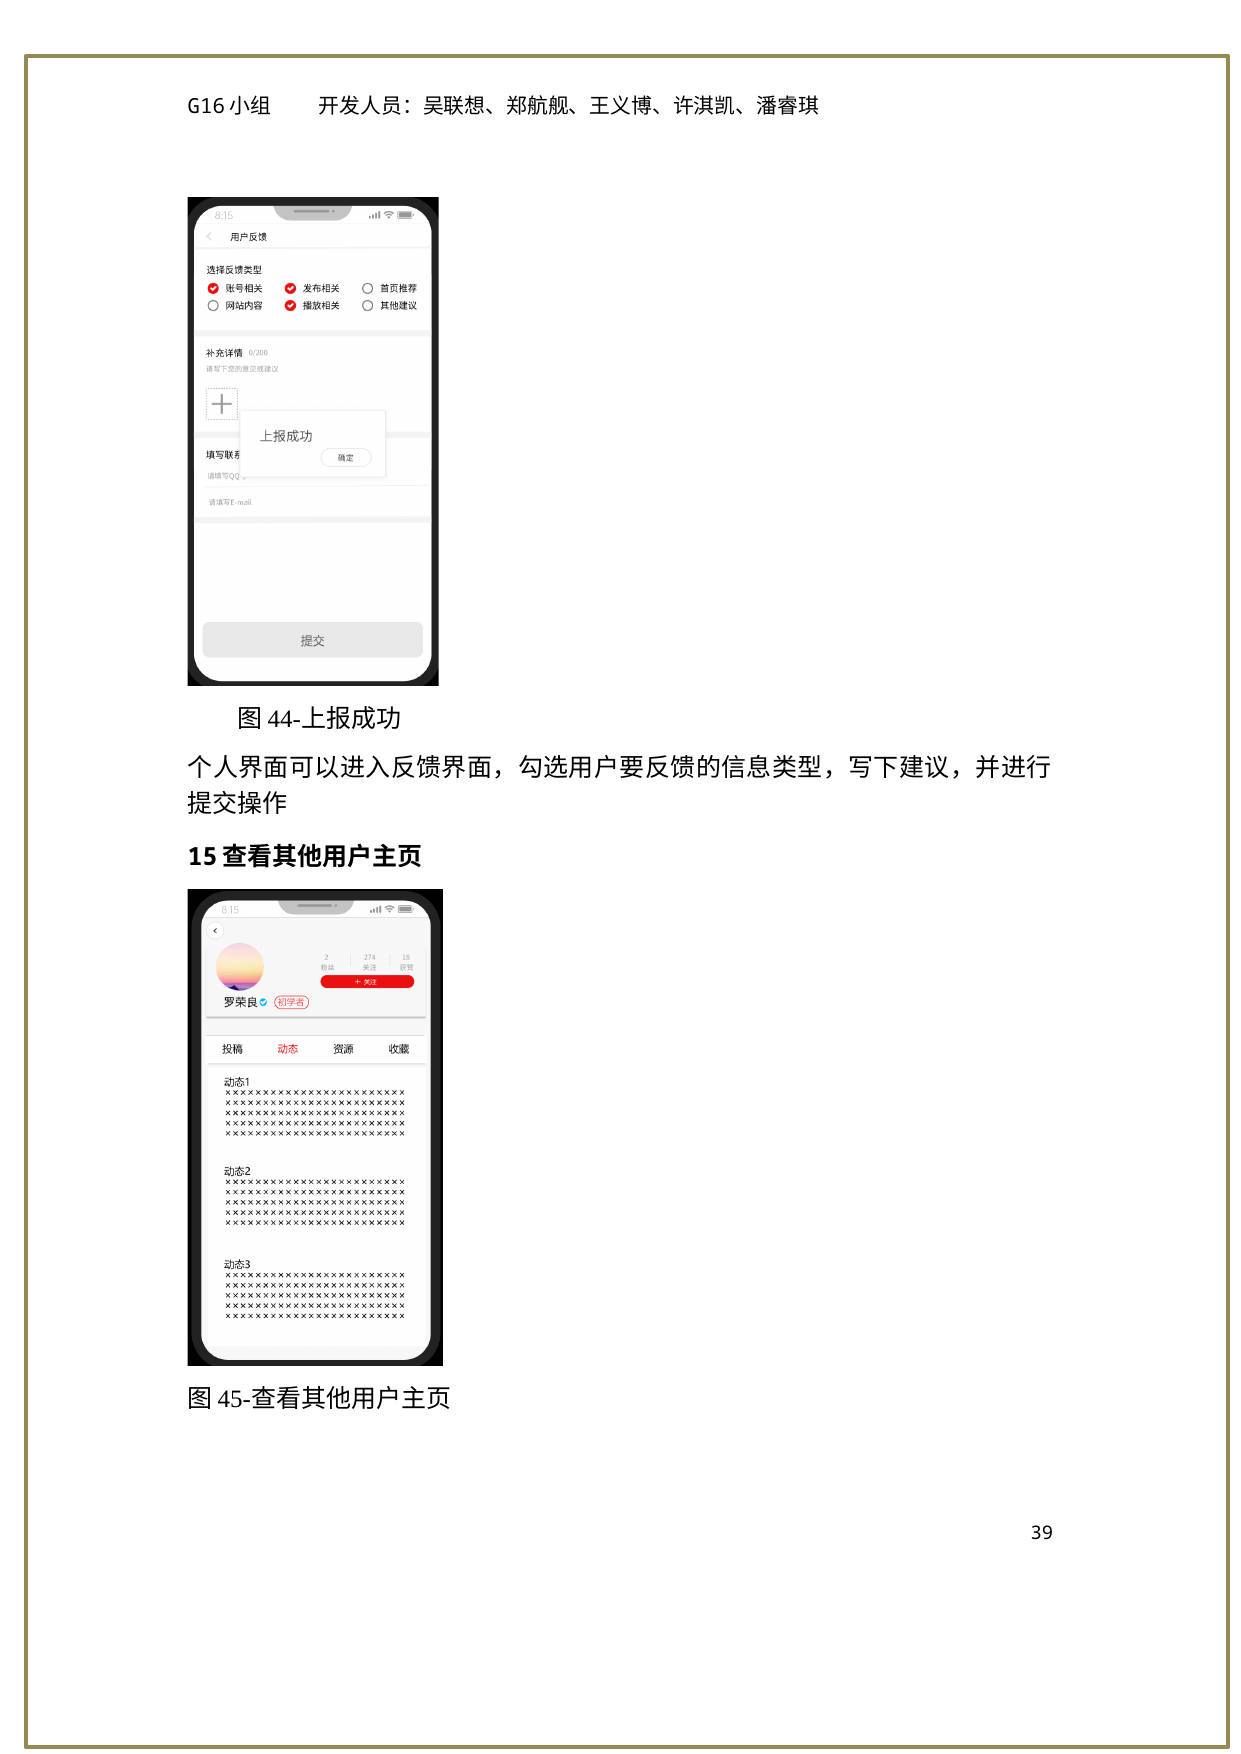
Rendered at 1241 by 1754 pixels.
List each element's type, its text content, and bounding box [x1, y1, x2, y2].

text 图44-上报成功 [187, 698, 1053, 734]
text 图45-查看其他用户主页 [187, 1378, 1053, 1414]
subtitle 15查看其他用户主页 [187, 836, 1053, 873]
picture [187, 889, 443, 1366]
picture [187, 197, 439, 686]
text 个人界面可以进入反馈界面，勾选用户要反馈的信息类型，写下建议，并进行提交操作 [187, 747, 1053, 819]
